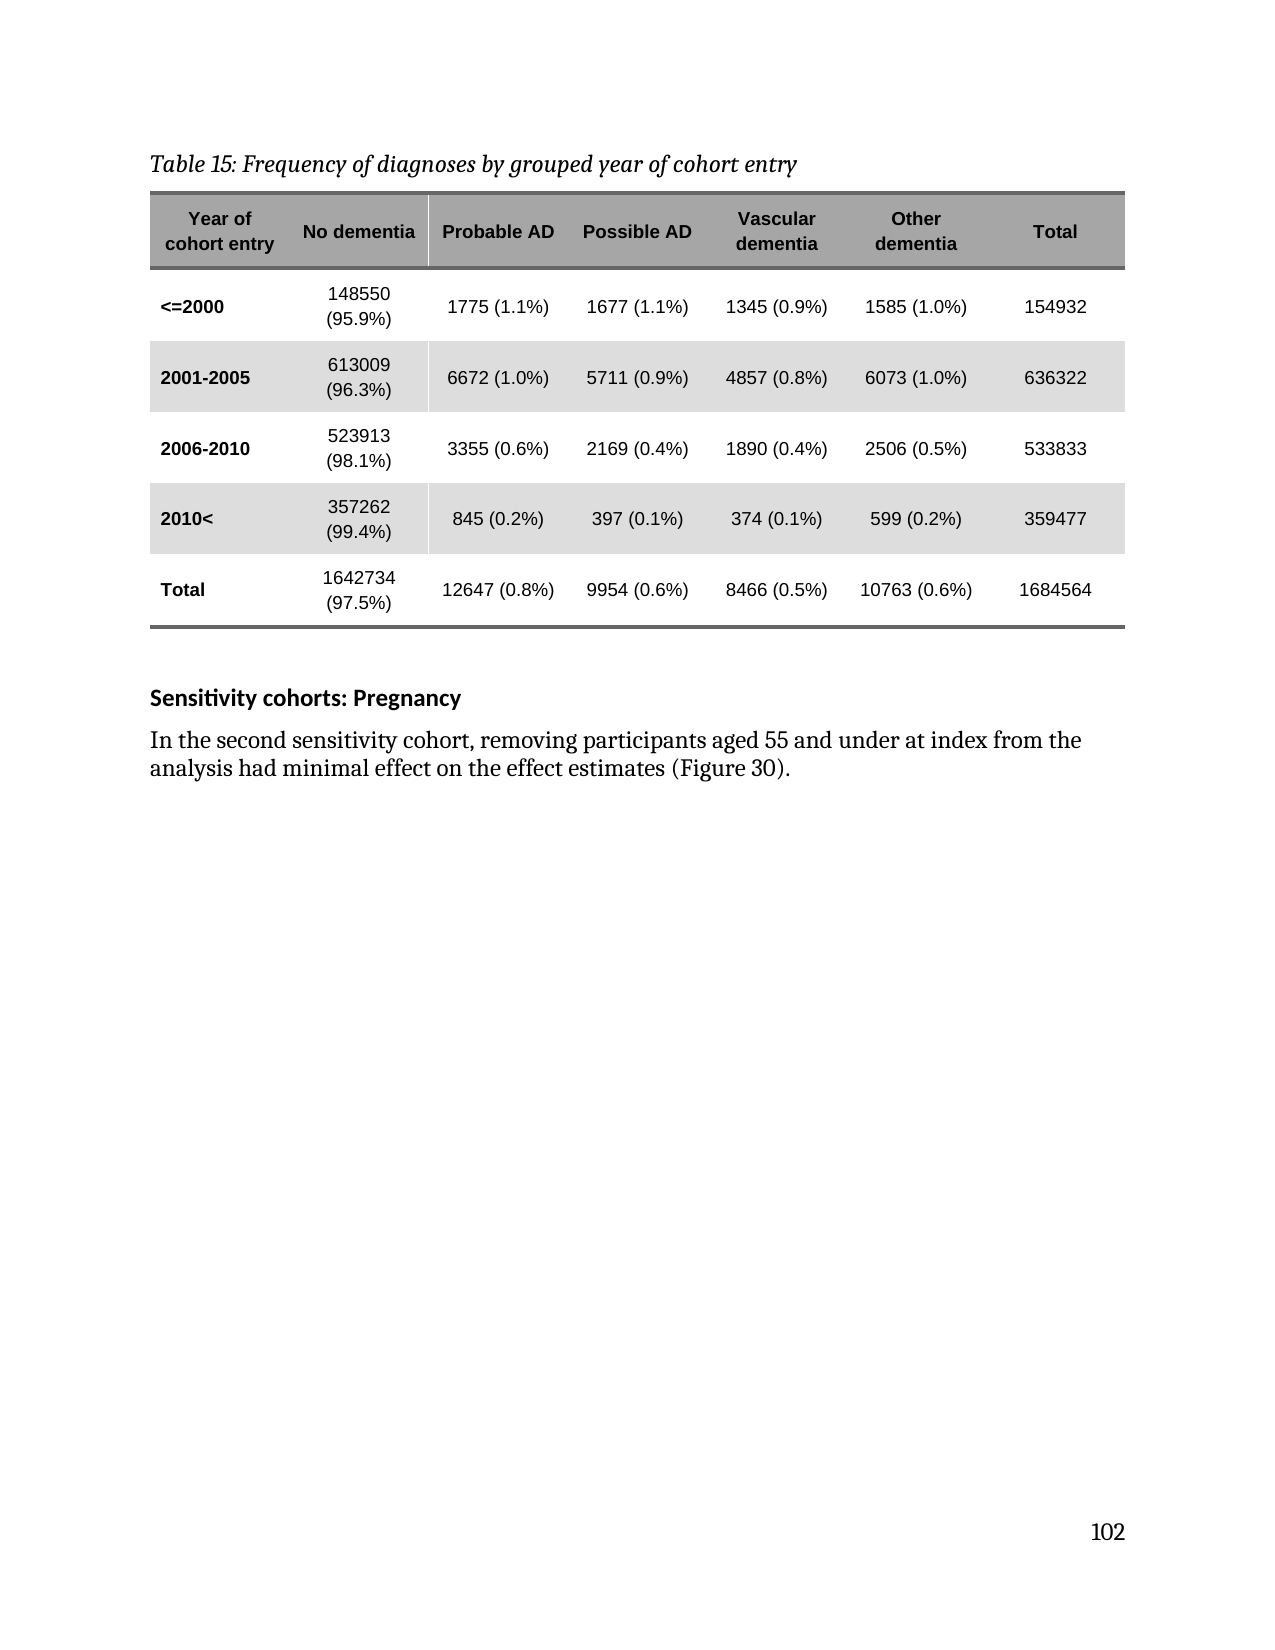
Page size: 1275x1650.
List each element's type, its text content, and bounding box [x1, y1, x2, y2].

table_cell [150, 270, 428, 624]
text In the second sensitivity cohort, removing participants aged 55 and under at index from the analysis had minimal effect on the effect estimates (Figure 30). [150, 726, 1125, 783]
subtitle Sensitivity cohorts: Pregnancy [150, 682, 1125, 713]
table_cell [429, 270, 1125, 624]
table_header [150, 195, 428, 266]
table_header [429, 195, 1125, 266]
text Table 15: Frequency of diagnoses by grouped year of cohort entry [150, 150, 1125, 179]
